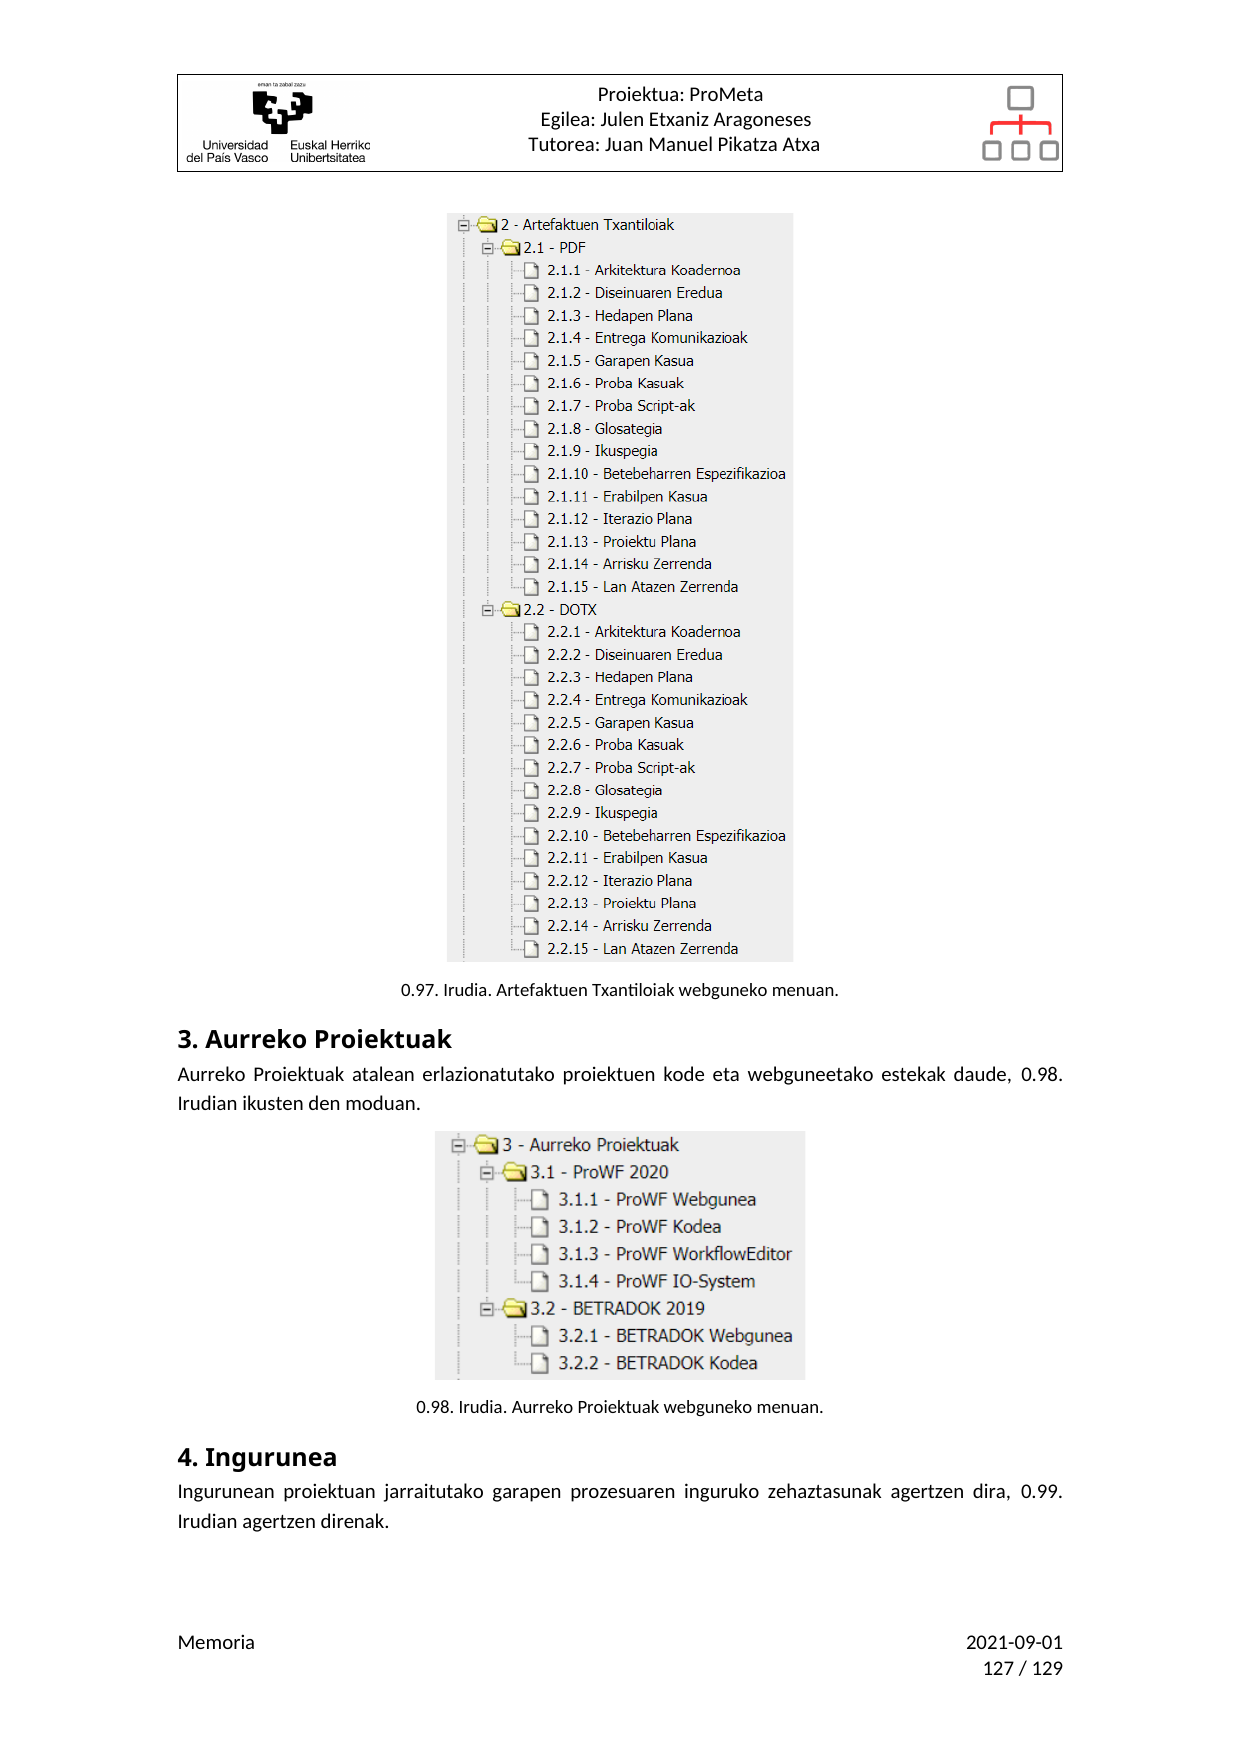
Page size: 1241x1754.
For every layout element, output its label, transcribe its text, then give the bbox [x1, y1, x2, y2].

picture [446, 213, 794, 962]
picture [434, 1131, 806, 1380]
picture [978, 80, 1060, 162]
subtitle 4. Ingurunea [177, 1439, 1063, 1473]
subtitle 3. Aurreko Proiektuak [177, 1022, 1063, 1056]
picture [182, 81, 370, 162]
